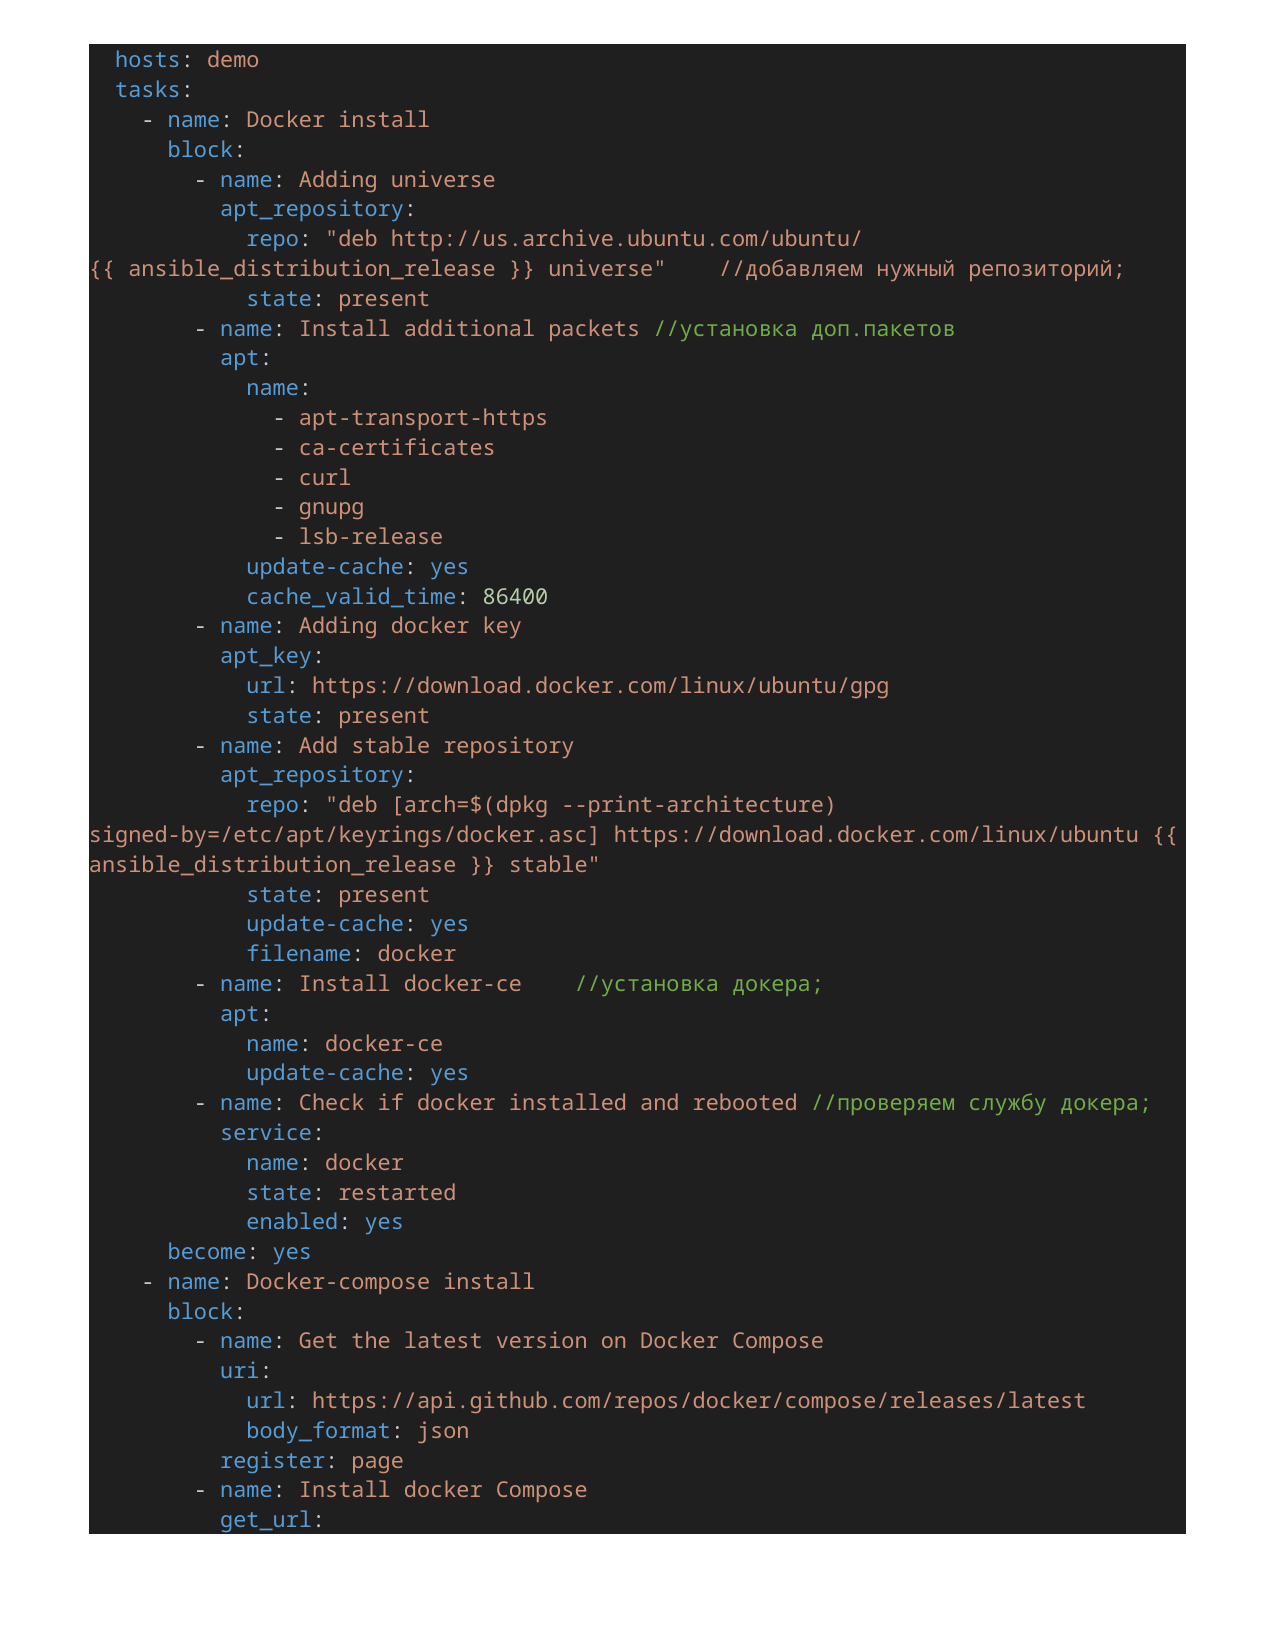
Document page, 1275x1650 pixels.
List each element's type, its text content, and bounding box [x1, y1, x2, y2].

text - curl [89, 461, 1186, 491]
text block: [89, 134, 1186, 163]
text tasks: [89, 74, 1186, 104]
text - ca-certificates [89, 432, 1186, 461]
text - apt-transport-https [89, 402, 1186, 432]
text update-cache: yes [89, 908, 1186, 938]
text service: [89, 1117, 1186, 1147]
text apt_key: [89, 640, 1186, 670]
text - name: Docker-compose install [89, 1266, 1186, 1296]
text repo: "deb [arch=$(dpkg --print-architecture) signed-by=/etc/apt/keyrings/docker.asc] https://download.docker.com/linux/ubuntu {{ ansible_distribution_release }} stable" [89, 789, 1186, 878]
text cache_valid_time: 86400 [89, 581, 1186, 610]
text name: docker-ce [89, 1027, 1186, 1057]
text filename: docker [89, 938, 1186, 968]
text update-cache: yes [89, 551, 1186, 581]
text apt: [89, 342, 1186, 372]
text register: page [89, 1444, 1186, 1474]
text apt: [89, 998, 1186, 1027]
text state: present [89, 878, 1186, 908]
text repo: "deb http://us.archive.ubuntu.com/ubuntu/ {{ ansible_distribution_release }} universe" //добавляем нужный репозиторий; [89, 223, 1186, 283]
text - name: Adding universe [89, 163, 1186, 193]
text - name: Install docker-ce //установка докера; [89, 968, 1186, 998]
text url: https://api.github.com/repos/docker/compose/releases/latest [89, 1385, 1186, 1415]
text update-cache: yes [89, 1057, 1186, 1087]
text state: present [89, 700, 1186, 729]
text state: present [89, 283, 1186, 312]
text name: [89, 372, 1186, 402]
text - name: Add stable repository [89, 729, 1186, 759]
text apt_repository: [89, 759, 1186, 789]
text - gnupg [89, 491, 1186, 521]
text body_format: json [89, 1415, 1186, 1444]
text - name: Adding docker key [89, 610, 1186, 640]
text name: docker [89, 1147, 1186, 1176]
text enabled: yes [89, 1206, 1186, 1236]
text get_url: [89, 1504, 1186, 1534]
text uri: [89, 1355, 1186, 1385]
text url: https://download.docker.com/linux/ubuntu/gpg [89, 670, 1186, 700]
text become: yes [89, 1236, 1186, 1266]
text state: restarted [89, 1176, 1186, 1206]
text apt_repository: [89, 193, 1186, 223]
text hosts: demo [89, 44, 1186, 74]
text - name: Check if docker installed and rebooted //проверяем службу докера; [89, 1087, 1186, 1117]
text - name: Install docker Compose [89, 1474, 1186, 1504]
text - name: Get the latest version on Docker Compose [89, 1325, 1186, 1355]
text - name: Install additional packets //установка доп.пакетов [89, 312, 1186, 342]
text block: [89, 1296, 1186, 1325]
text - name: Docker install [89, 104, 1186, 134]
text - lsb-release [89, 521, 1186, 551]
